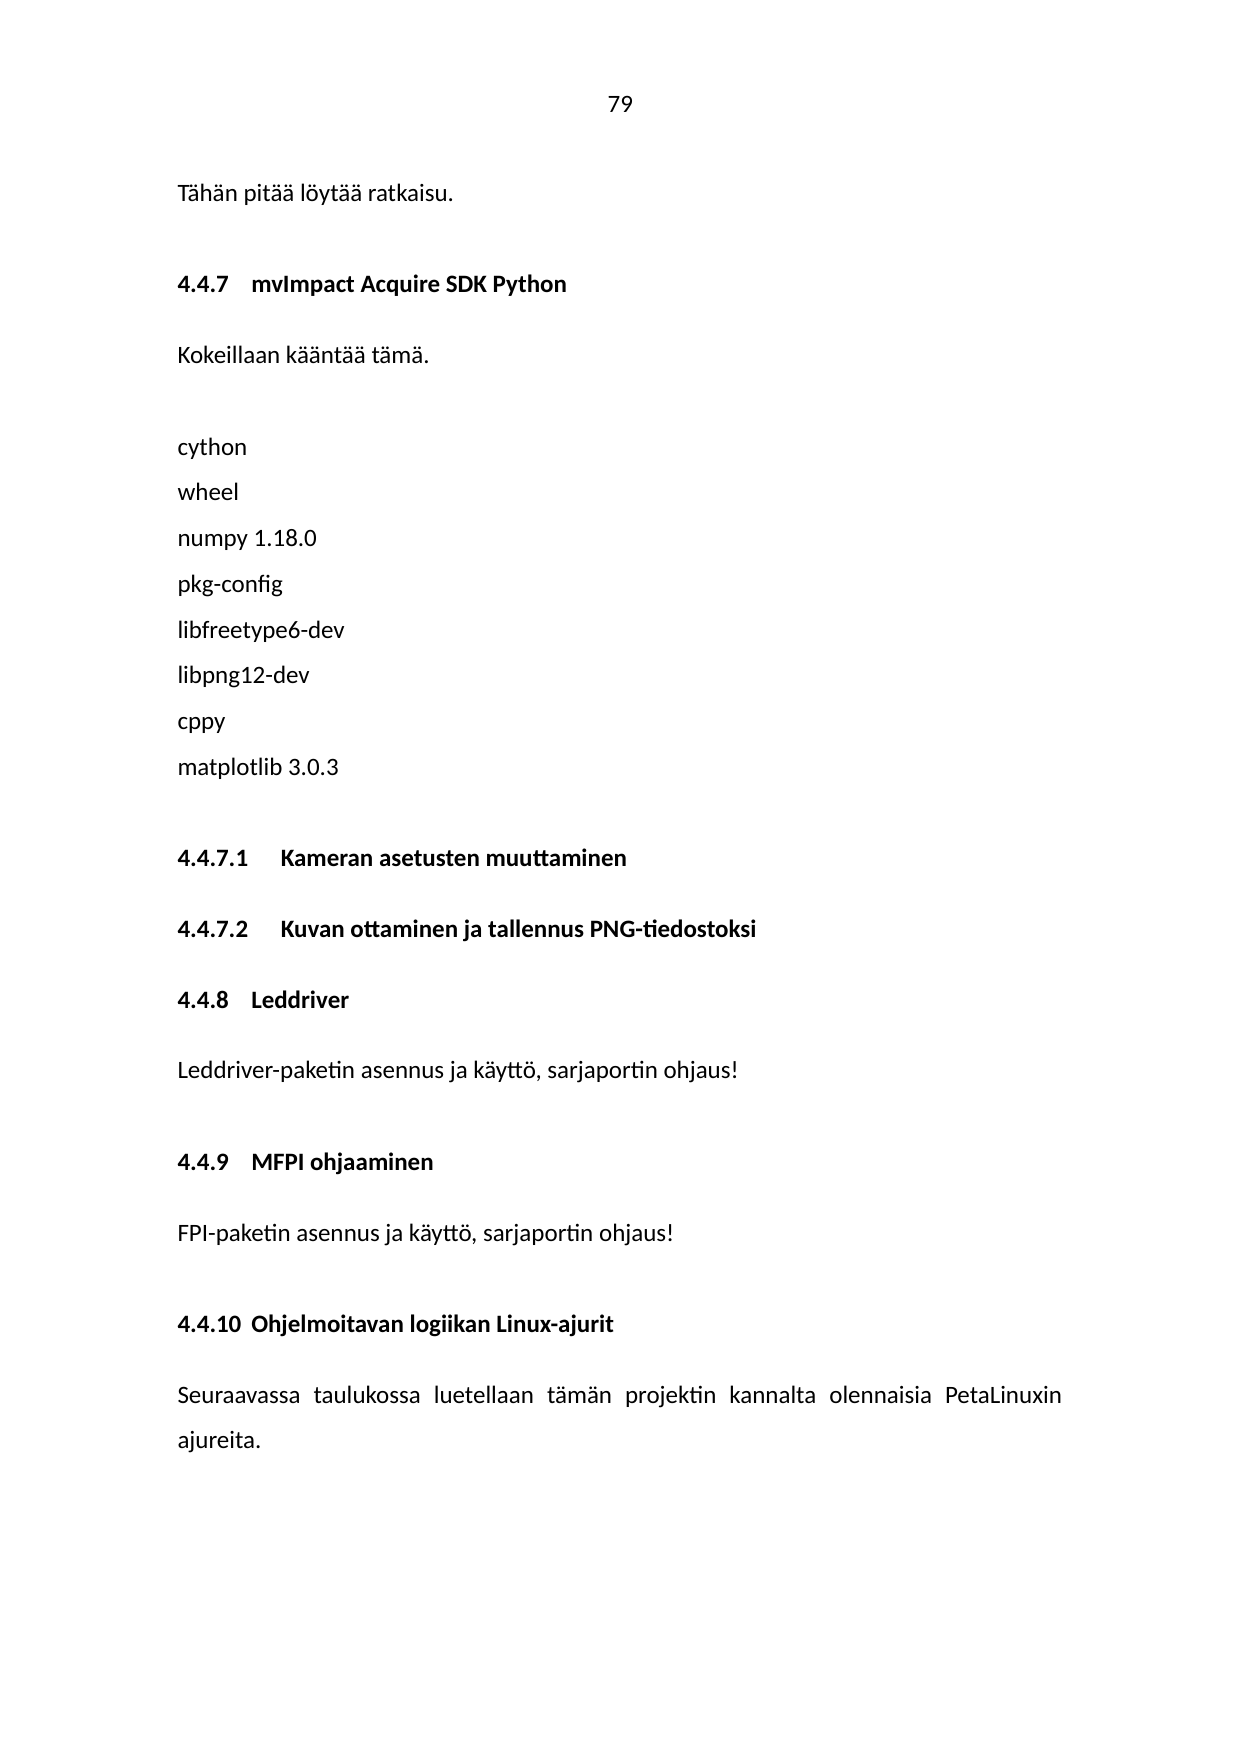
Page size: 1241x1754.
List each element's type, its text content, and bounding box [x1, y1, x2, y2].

text FPI-paketin asennus ja käyttö, sarjaportin ohjaus! [177, 1217, 1063, 1247]
text Seuraavassa taulukossa luetellaan tämän projektin kannalta olennaisia PetaLinuxin ajureita. [177, 1379, 1063, 1455]
subtitle Kameran asetusten muuttaminen [177, 842, 1063, 873]
text cppy [177, 705, 1063, 736]
text wheel [177, 477, 1063, 507]
text numpy 1.18.0 [177, 522, 1063, 553]
text libpng12-dev [177, 659, 1063, 690]
text cython [177, 431, 1063, 461]
subtitle MFPI ohjaaminen [177, 1146, 1063, 1177]
text libfreetype6-dev [177, 614, 1063, 644]
subtitle Leddriver [177, 984, 1063, 1014]
text Kokeillaan kääntää tämä. [177, 339, 1063, 370]
subtitle Ohjelmoitavan logiikan Linux-ajurit [177, 1308, 1063, 1339]
text Leddriver-paketin asennus ja käyttö, sarjaportin ohjaus! [177, 1054, 1063, 1085]
text Tähän pitää löytää ratkaisu. [177, 177, 1063, 208]
text matplotlib 3.0.3 [177, 751, 1063, 781]
subtitle mvImpact Acquire SDK Python [177, 269, 1063, 299]
subtitle Kuvan ottaminen ja tallennus PNG-tiedostoksi [177, 913, 1063, 944]
text pkg-config [177, 568, 1063, 598]
